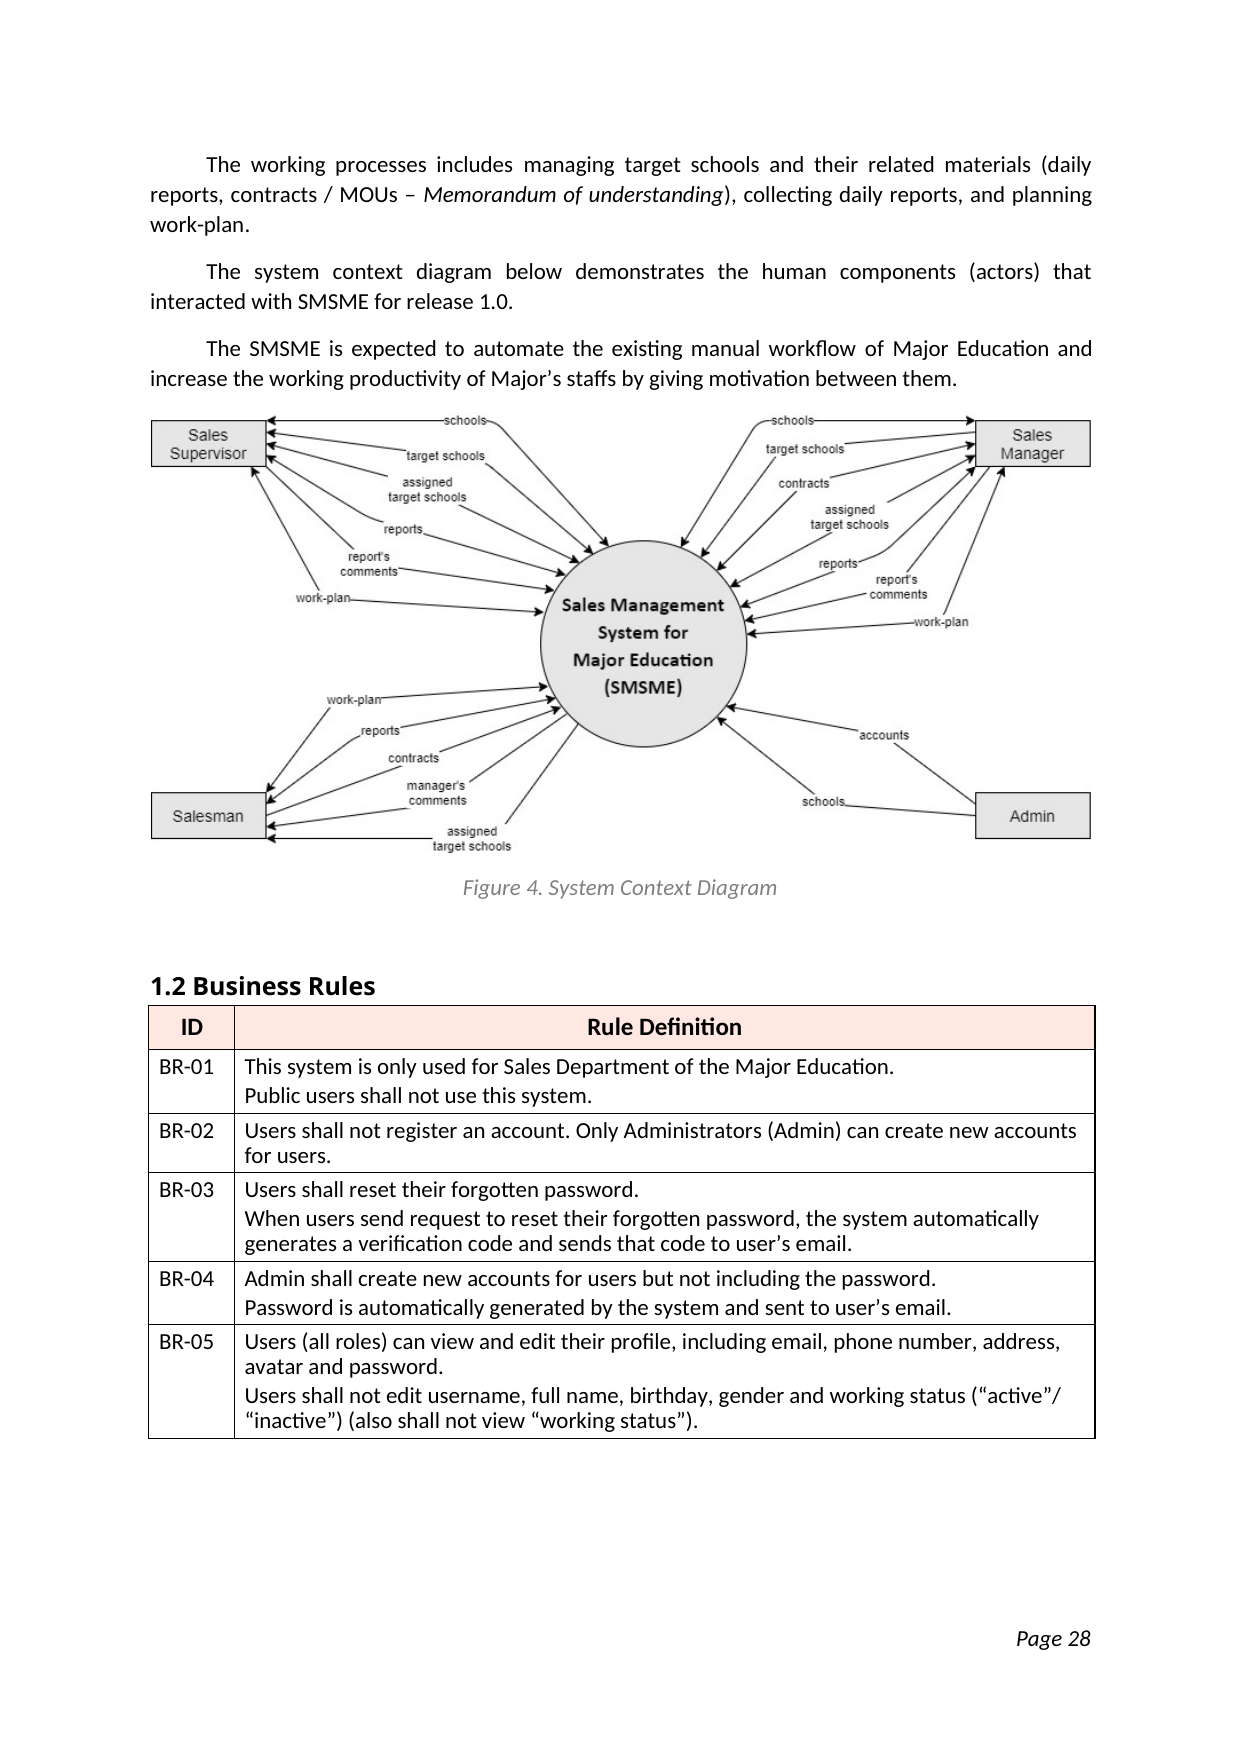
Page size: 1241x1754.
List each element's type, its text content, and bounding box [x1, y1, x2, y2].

text The system context diagram below demonstrates the human components (actors) that interacted with SMSME for release 1.0. [150, 257, 1093, 316]
subtitle 1.2 Business Rules [150, 969, 1093, 1003]
table_cell BR-03 [149, 1173, 234, 1261]
text Figure 4. System Context Diagram [150, 873, 1093, 901]
text The working processes includes managing target schools and their related materials (daily reports, contracts / MOUs – Memorandum of understanding), collecting daily reports, and planning work-plan. [150, 150, 1093, 238]
table_cell BR-02 [149, 1114, 234, 1172]
text The SMSME is expected to automate the existing manual workflow of Major Education and increase the working productivity of Major’s staffs by giving motivation between them. [150, 334, 1093, 393]
table_cell This system is only used for Sales Department of the Major Education. Public users shall not use this system. [235, 1050, 1094, 1113]
table_cell Admin shall create new accounts for users but not including the password. Password is automatically generated by the system and sent to user’s email. [235, 1262, 1094, 1324]
table_cell BR-01 [149, 1050, 234, 1113]
picture [151, 411, 1092, 854]
table_header ID [149, 1006, 234, 1049]
table_cell BR-05 [149, 1325, 234, 1438]
table_cell Users shall reset their forgotten password. When users send request to reset their forgotten password, the system automatically generates a verification code and sends that code to user’s email. [235, 1173, 1094, 1261]
table_cell BR-04 [149, 1262, 234, 1324]
table_cell Users (all roles) can view and edit their profile, including email, phone number, address, avatar and password. Users shall not edit username, full name, birthday, gender and working status (“active”/ “inactive”) (also shall not view “working status”). [235, 1325, 1094, 1438]
table_cell Users shall not register an account. Only Administrators (Admin) can create new accounts for users. [235, 1114, 1094, 1172]
table_header Rule Definition [235, 1006, 1094, 1049]
